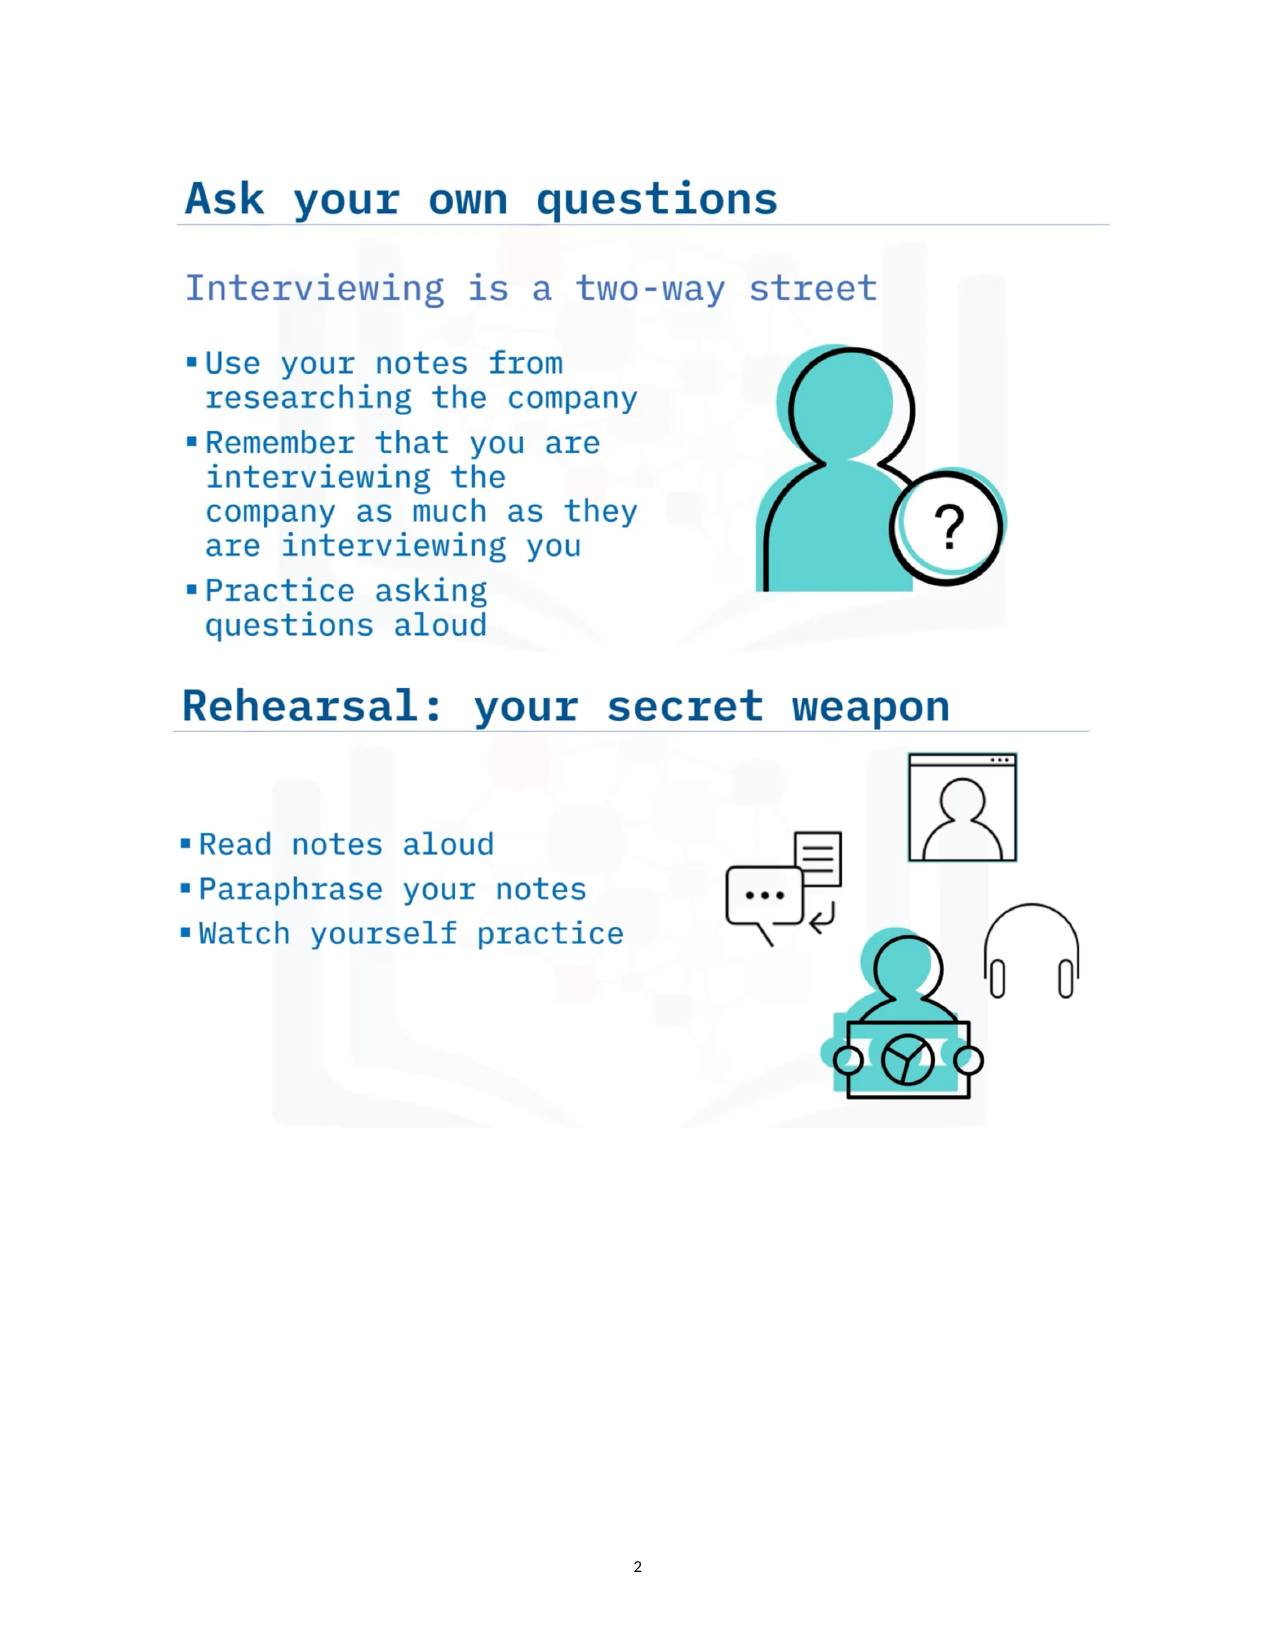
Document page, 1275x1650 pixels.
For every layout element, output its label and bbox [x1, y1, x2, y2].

picture [150, 670, 1125, 1128]
picture [150, 150, 1125, 652]
